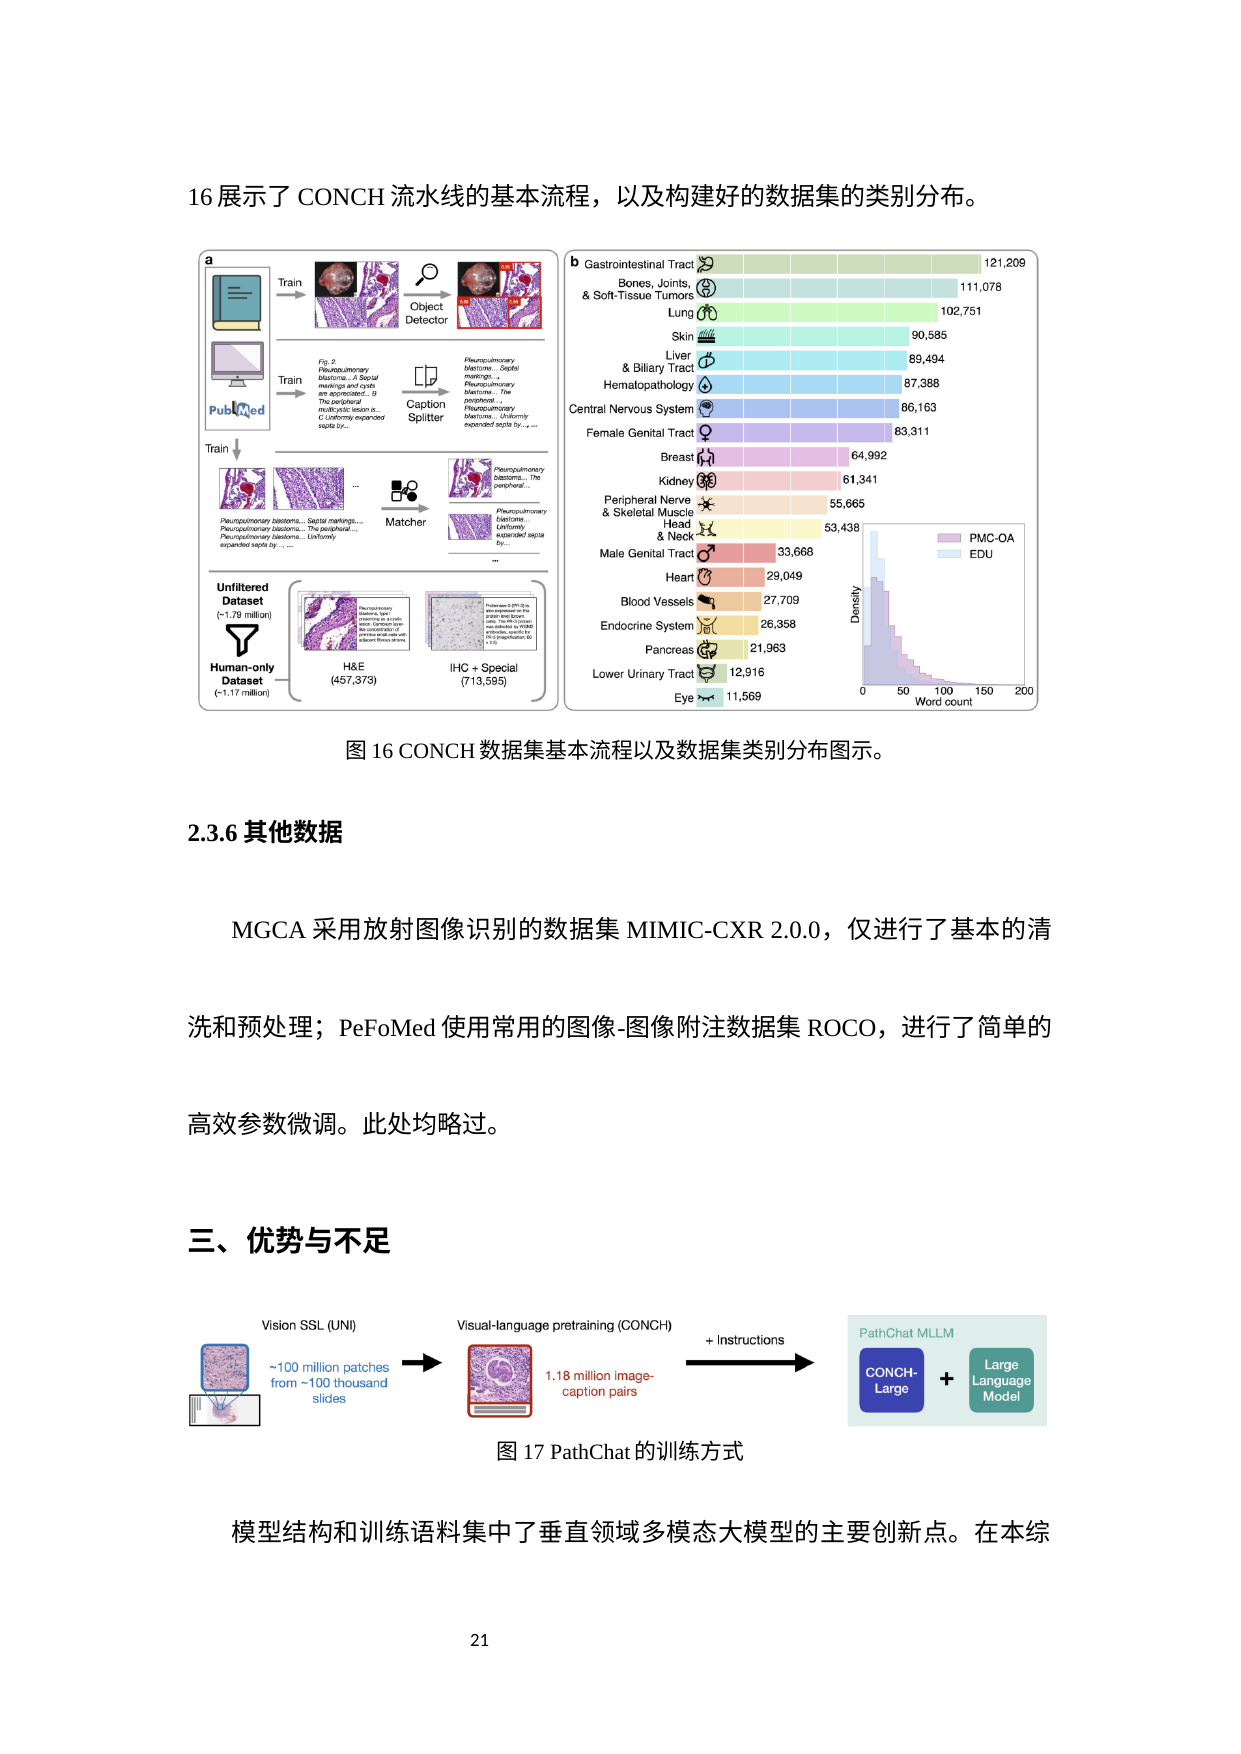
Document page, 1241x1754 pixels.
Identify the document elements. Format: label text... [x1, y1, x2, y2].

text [187, 162, 1053, 227]
picture [187, 1303, 1052, 1431]
text MGCA采用放射图像识别的数据集MIMIC-CXR 2.0.0，仅进行了基本的清洗和预处理；PeFoMed使用常用的图像-图像附注数据集ROCO，进行了简单的高效参数微调。此处均略过。 [187, 895, 1053, 1155]
text 2.3.6 其他数据 [187, 798, 1053, 863]
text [187, 1498, 1053, 1563]
text 图16 CONCH数据集基本流程以及数据集类别分布图示。 [187, 733, 1053, 765]
text 三、优势与不足 [187, 1206, 1053, 1271]
text 图17 PathChat的训练方式 [187, 1433, 1053, 1466]
picture [187, 245, 1052, 713]
